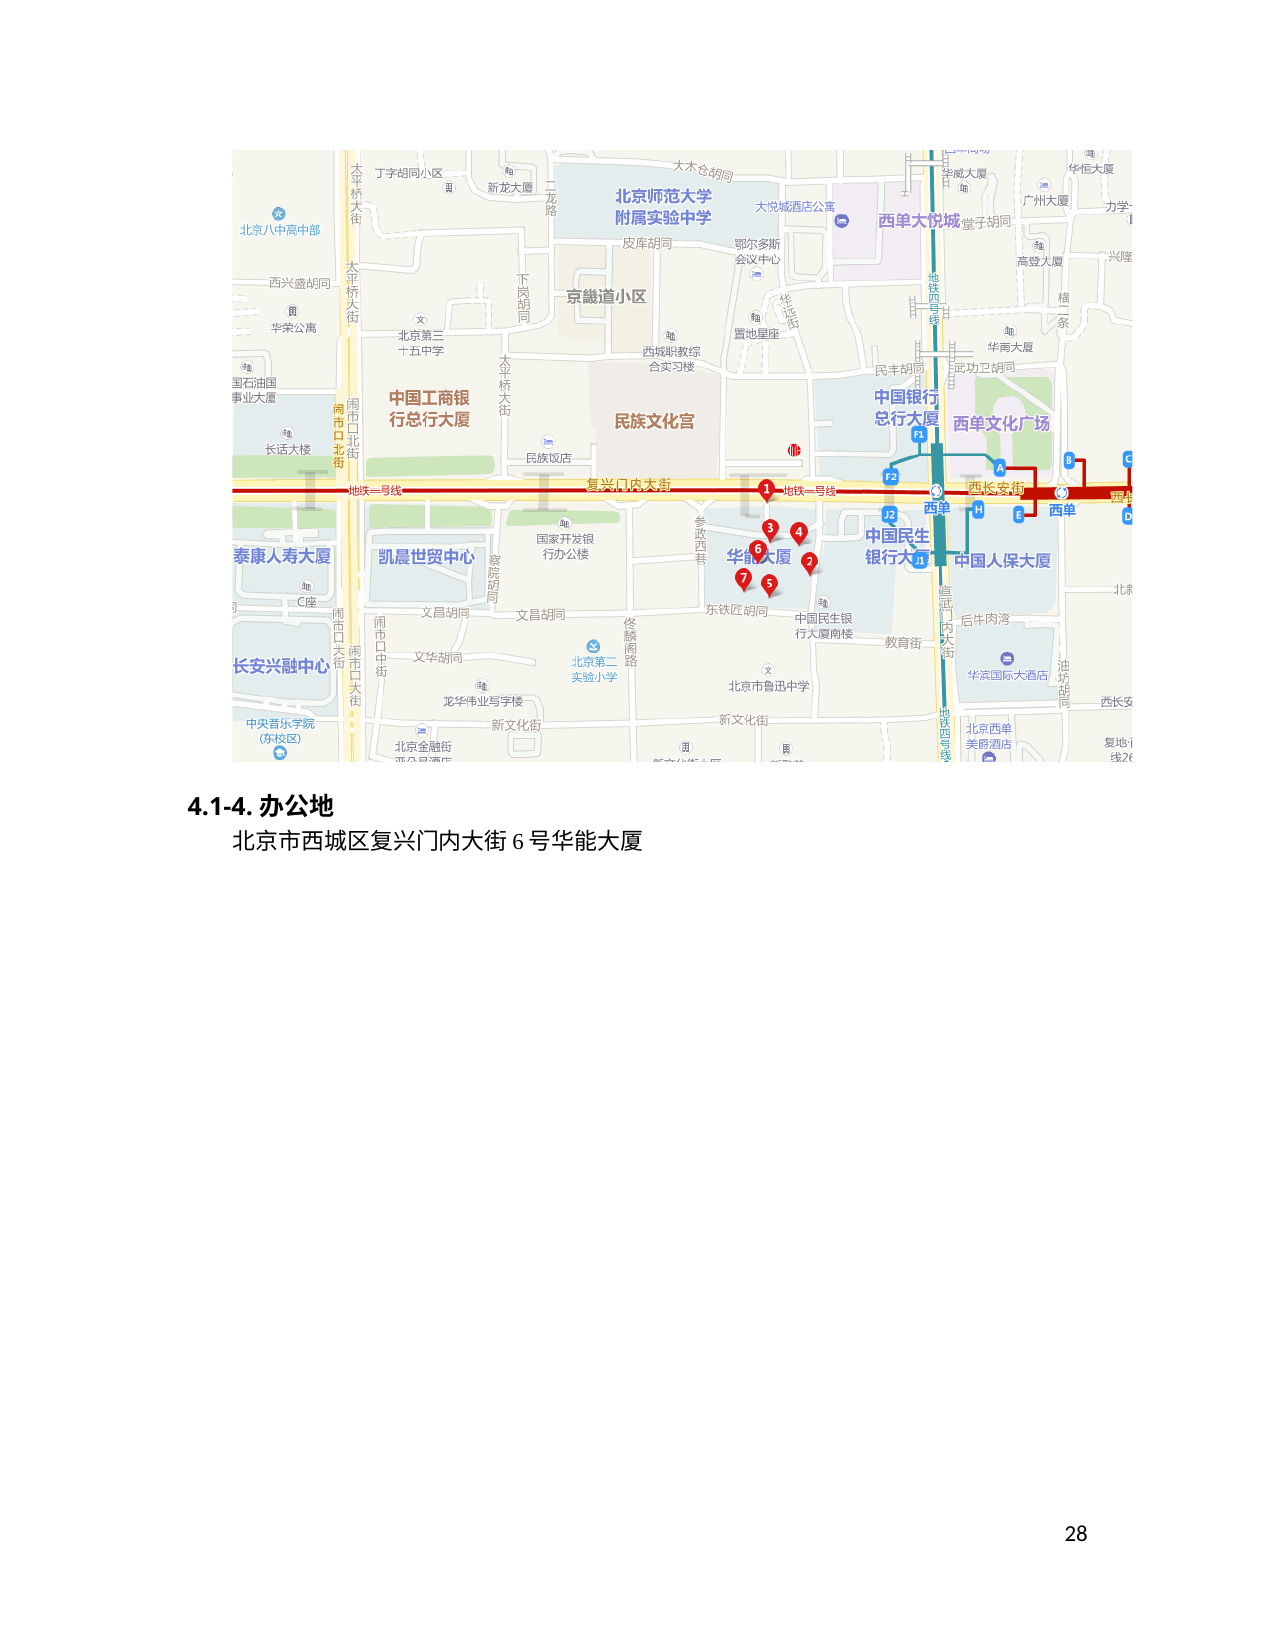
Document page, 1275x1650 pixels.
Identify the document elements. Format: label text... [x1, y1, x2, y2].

picture [232, 150, 1133, 762]
text 北京市西城区复兴门内大街6号华能大厦 [187, 823, 1087, 856]
subtitle 办公地 [187, 787, 1087, 823]
